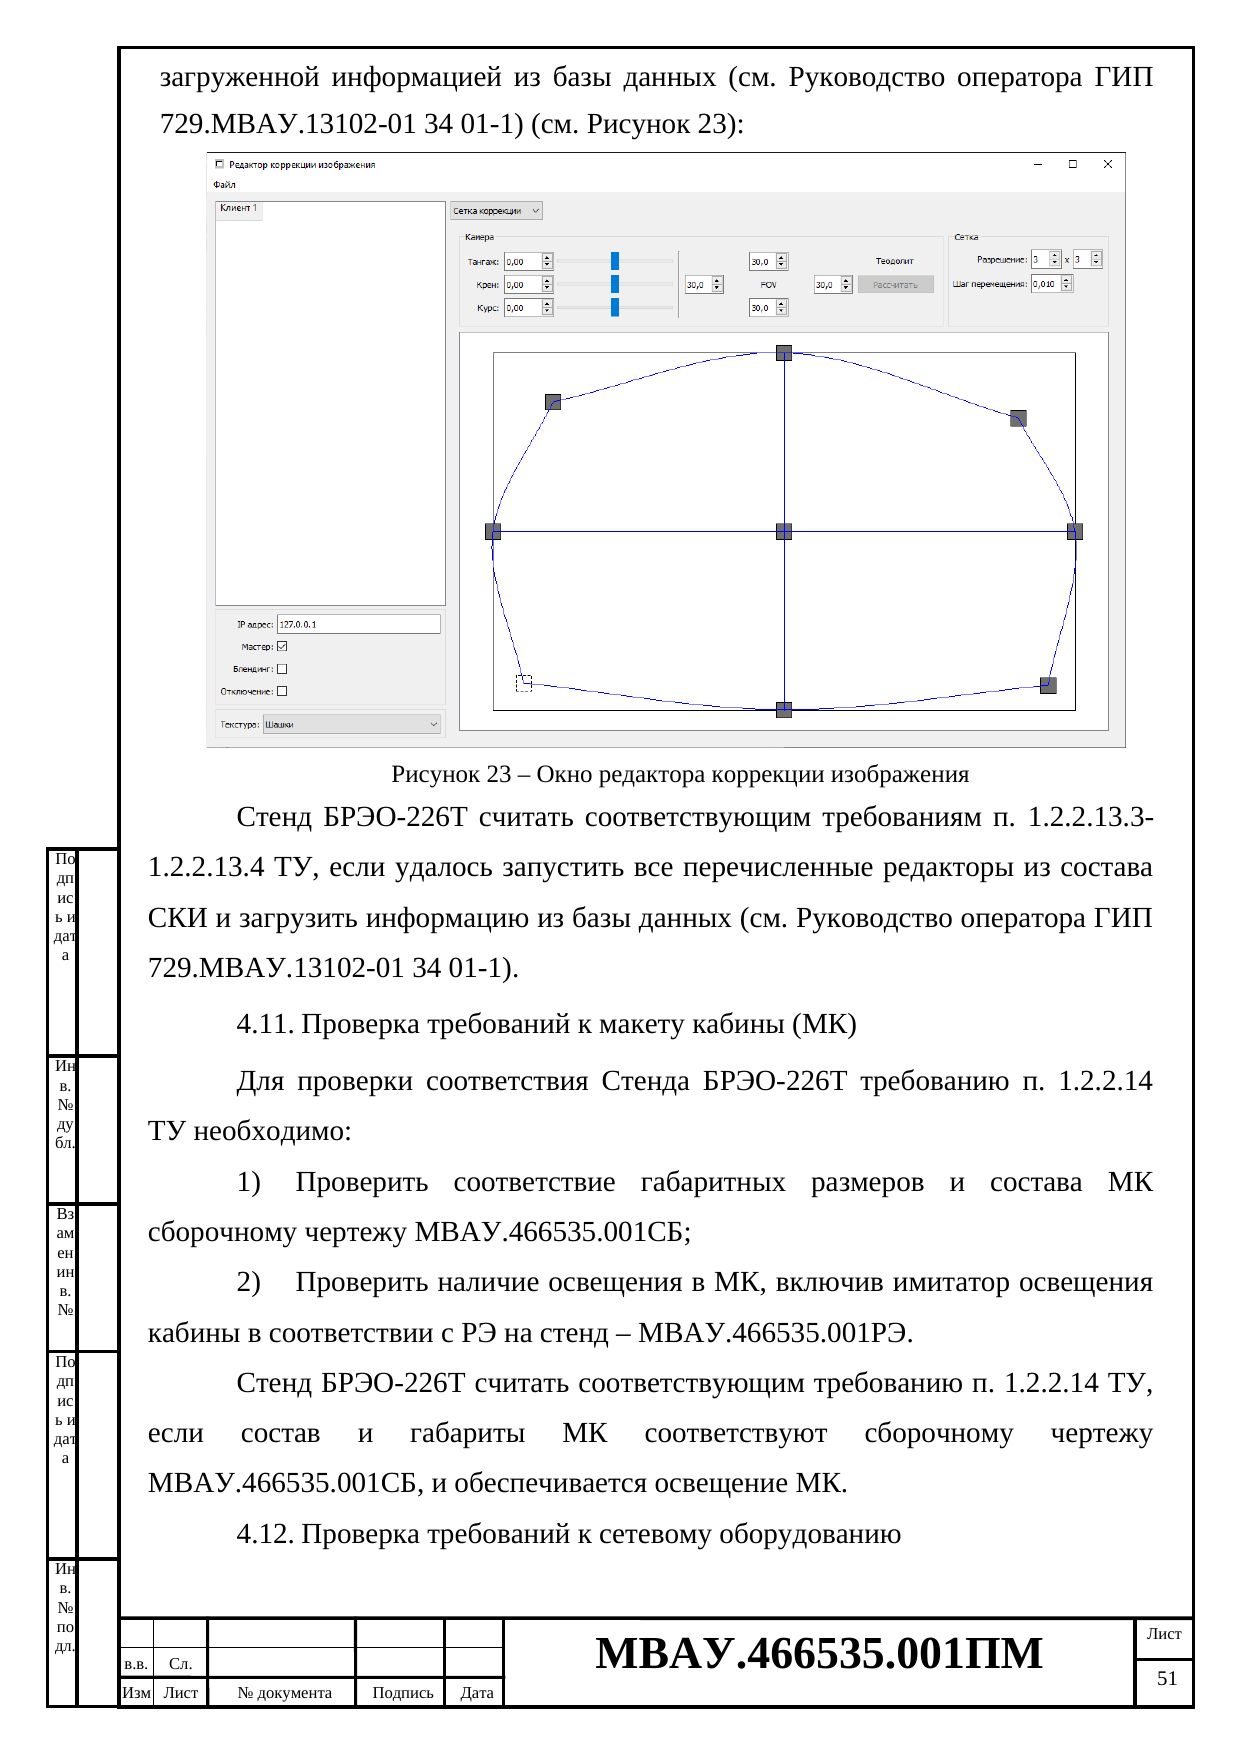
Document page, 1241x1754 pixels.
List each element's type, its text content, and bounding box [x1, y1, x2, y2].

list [159, 59, 1154, 139]
list Проверка требований к макету кабины (МК) [148, 1007, 1154, 1040]
text Рисунок 23 – Окно редактора коррекции изображения [148, 759, 1154, 788]
list Проверить соответствие габаритных размеров и состава МК сборочному чертежу МВАУ.466535.001СБ; [148, 1164, 1154, 1248]
text Стенд БРЭО-226Т считать соответствующим требованию п. 1.2.2.14 ТУ, если состав и габариты МК соответствуют сборочному чертежу МВАУ.466535.001СБ, и обеспечивается освещение МК. [148, 1365, 1154, 1499]
text Для проверки соответствия Стенда БРЭО-226Т требованию п. 1.2.2.14 ТУ необходимо: [148, 1063, 1154, 1147]
picture [206, 152, 1126, 748]
text Стенд БРЭО-226Т считать соответствующим требованиям п. 1.2.2.13.3-1.2.2.13.4 ТУ, если удалось запустить все перечисленные редакторы из состава СКИ и загрузить информацию из базы данных (см. Руководство оператора ГИП 729.МВАУ.13102-01 34 01-1). [148, 799, 1154, 983]
list Проверка требований к сетевому оборудованию [148, 1516, 1154, 1549]
list Проверить наличие освещения в МК, включив имитатор освещения кабины в соответствии с РЭ на стенд – МВАУ.466535.001РЭ. [148, 1264, 1154, 1348]
